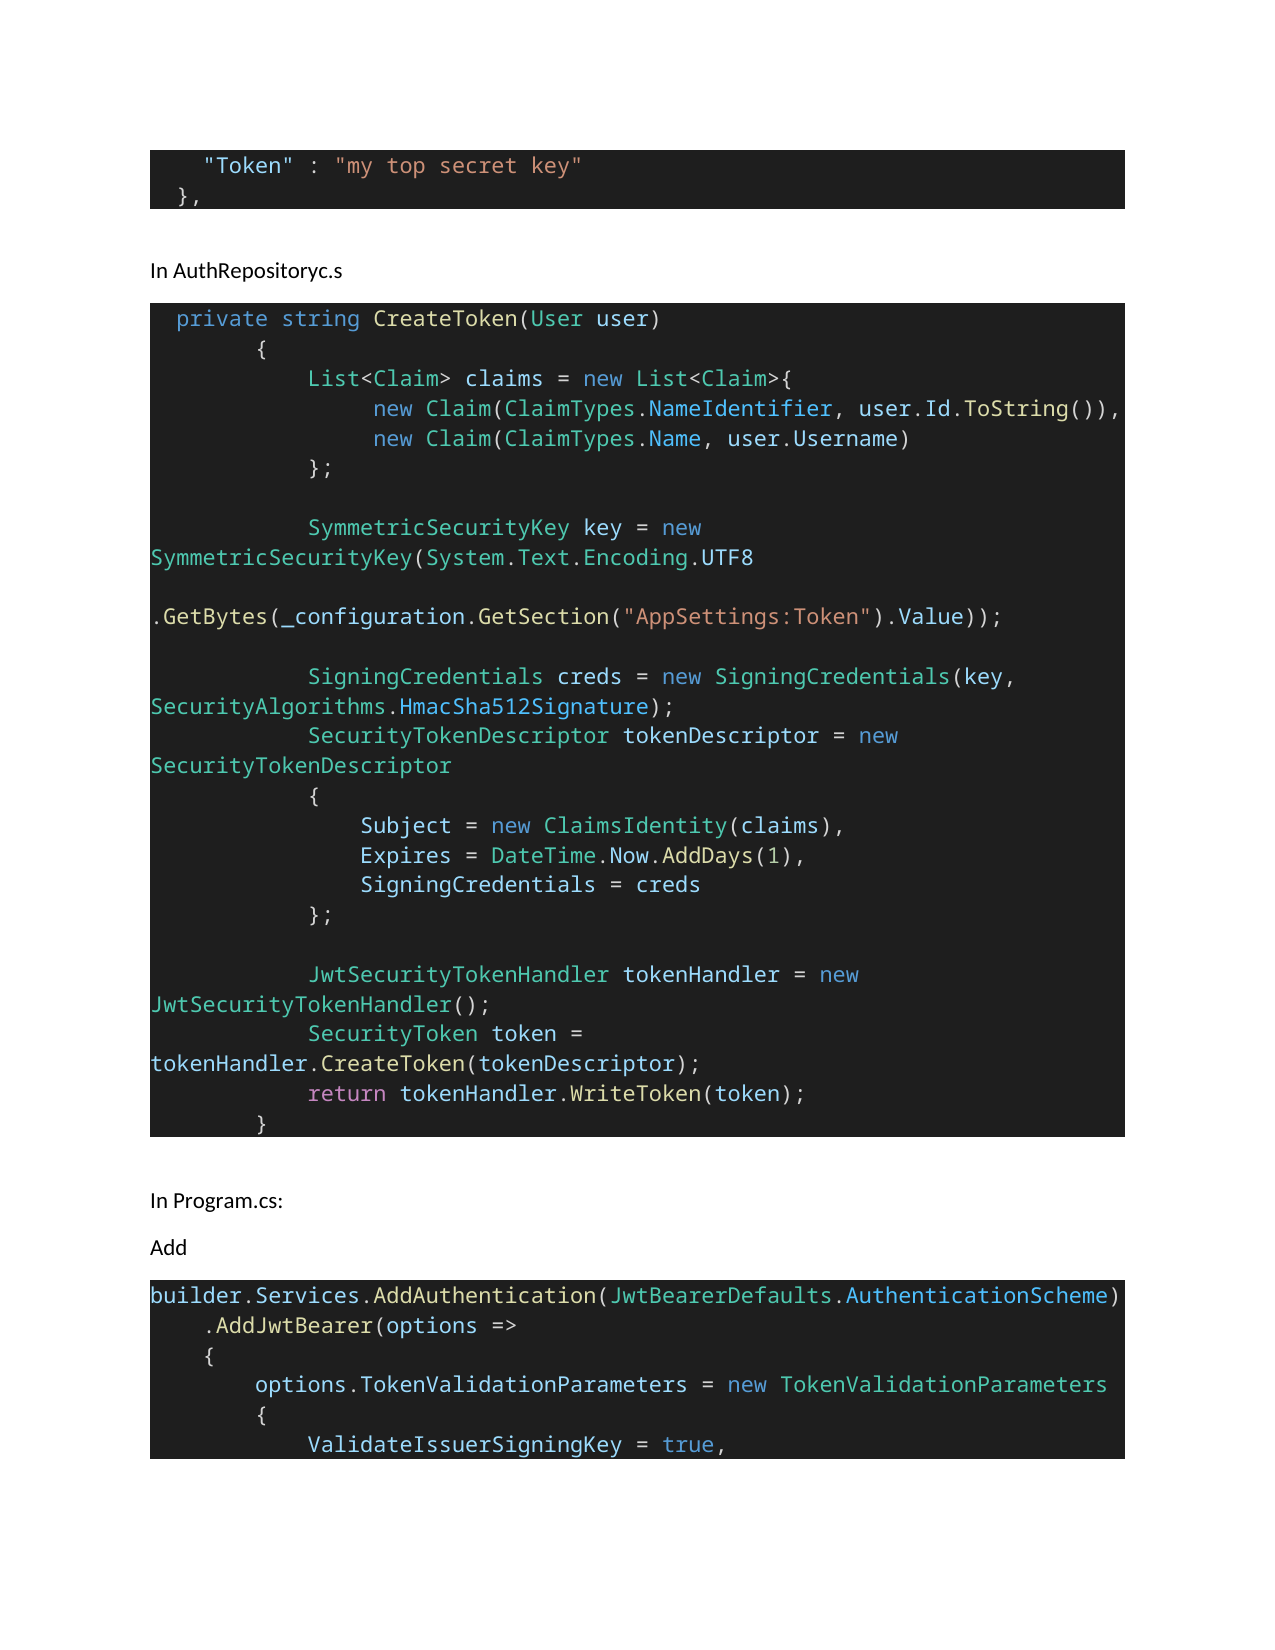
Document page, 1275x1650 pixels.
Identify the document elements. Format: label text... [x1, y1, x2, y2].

text private string CreateToken(User user) [150, 303, 1125, 333]
text options.TokenValidationParameters = new TokenValidationParameters [150, 1369, 1125, 1399]
text In AuthRepositoryc.s [150, 256, 1125, 284]
text List<Claim> claims = new List<Claim>{ [150, 363, 1125, 393]
text .GetBytes(_configuration.GetSection("AppSettings:Token").Value)); [150, 571, 1125, 631]
text ValidateIssuerSigningKey = true, [150, 1429, 1125, 1459]
text { [150, 333, 1125, 363]
text { [150, 780, 1125, 810]
text Subject = new ClaimsIdentity(claims), [150, 810, 1125, 839]
text Add [150, 1233, 1125, 1261]
text } [150, 1108, 1125, 1137]
text SigningCredentials creds = new SigningCredentials(key, SecurityAlgorithms.HmacSha512Signature); [150, 661, 1125, 720]
text JwtSecurityTokenHandler tokenHandler = new JwtSecurityTokenHandler(); [150, 959, 1125, 1018]
text new Claim(ClaimTypes.Name, user.Username) [150, 422, 1125, 452]
text new Claim(ClaimTypes.NameIdentifier, user.Id.ToString()), [150, 393, 1125, 422]
text { [150, 1399, 1125, 1429]
text "Token" : "my top secret key" [150, 150, 1125, 180]
text }, [150, 180, 1125, 209]
text SigningCredentials = creds [150, 869, 1125, 899]
text In Program.cs: [150, 1186, 1125, 1214]
text SymmetricSecurityKey key = new SymmetricSecurityKey(System.Text.Encoding.UTF8 [150, 512, 1125, 571]
text }; [150, 452, 1125, 482]
text builder.Services.AddAuthentication(JwtBearerDefaults.AuthenticationScheme) [150, 1280, 1125, 1310]
text Expires = DateTime.Now.AddDays(1), [150, 839, 1125, 869]
text SecurityToken token = tokenHandler.CreateToken(tokenDescriptor); [150, 1018, 1125, 1078]
text SecurityTokenDescriptor tokenDescriptor = new SecurityTokenDescriptor [150, 720, 1125, 780]
text .AddJwtBearer(options => [150, 1310, 1125, 1339]
text }; [150, 899, 1125, 929]
text return tokenHandler.WriteToken(token); [150, 1078, 1125, 1108]
text { [150, 1339, 1125, 1369]
